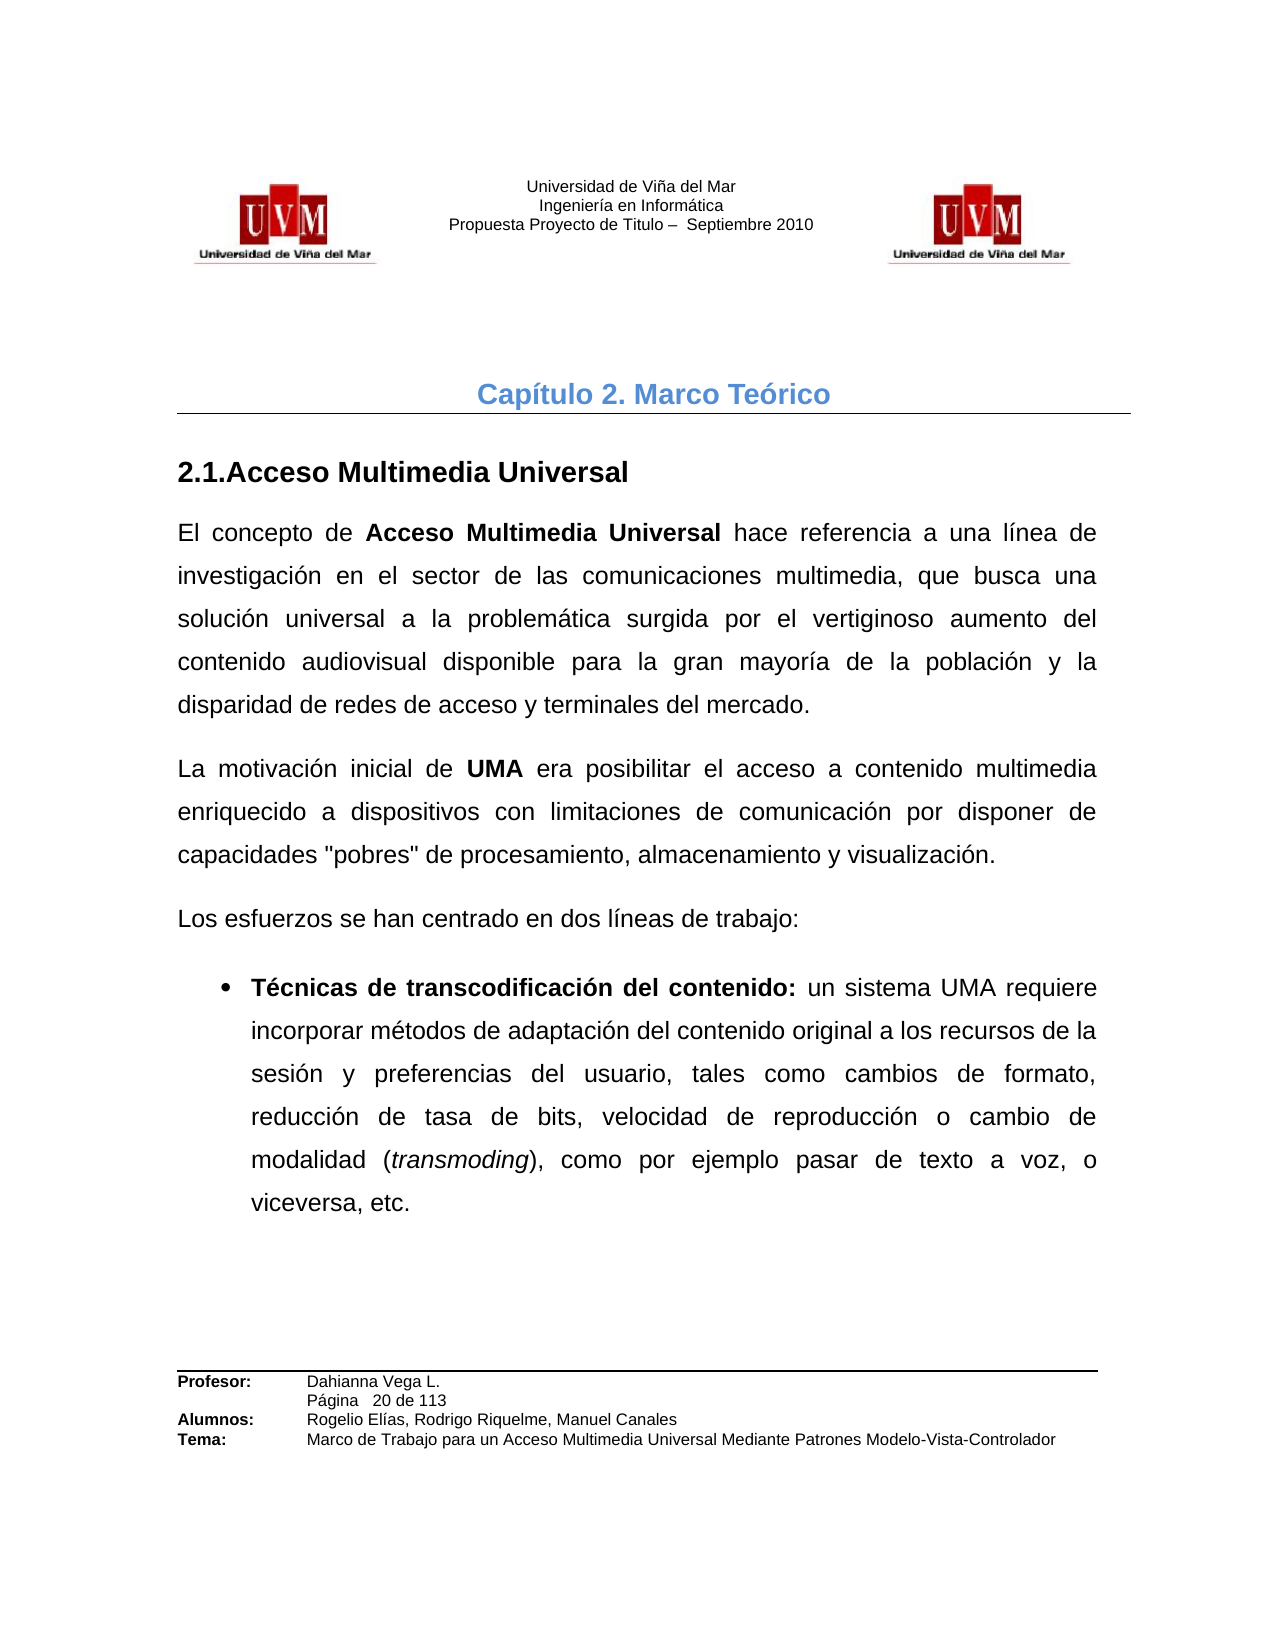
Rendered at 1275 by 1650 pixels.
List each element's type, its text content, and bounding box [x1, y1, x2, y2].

text Los esfuerzos se han centrado en dos líneas de trabajo: [177, 904, 1098, 933]
subtitle 2.1.Acceso Multimedia Universal [177, 455, 1098, 488]
list Técnicas de transcodificación del contenido: un sistema UMA requiere incorporar métodos de adaptación del contenido original a los recursos de la sesión y preferencias del usuario, tales como cambios de formato, reducción de tasa de bits, velocidad de reproducción o cambio de modalidad (transmoding), como por ejemplo pasar de texto a voz, o viceversa, etc. [221, 972, 1098, 1217]
text El concepto de Acceso Multimedia Universal hace referencia a una línea de investigación en el sector de las comunicaciones multimedia, que busca una solución universal a la problemática surgida por el vertiginoso aumento del contenido audiovisual disponible para la gran mayoría de la población y la disparidad de redes de acceso y terminales del mercado. [177, 518, 1098, 719]
text La motivación inicial de UMA era posibilitar el acceso a contenido multimedia enriquecido a dispositivos con limitaciones de comunicación por disponer de capacidades "pobres" de procesamiento, almacenamiento y visualización. [177, 754, 1098, 869]
picture [871, 176, 1084, 267]
table_header Capítulo 2. Marco Teórico [171, 346, 1136, 442]
picture [177, 176, 390, 267]
